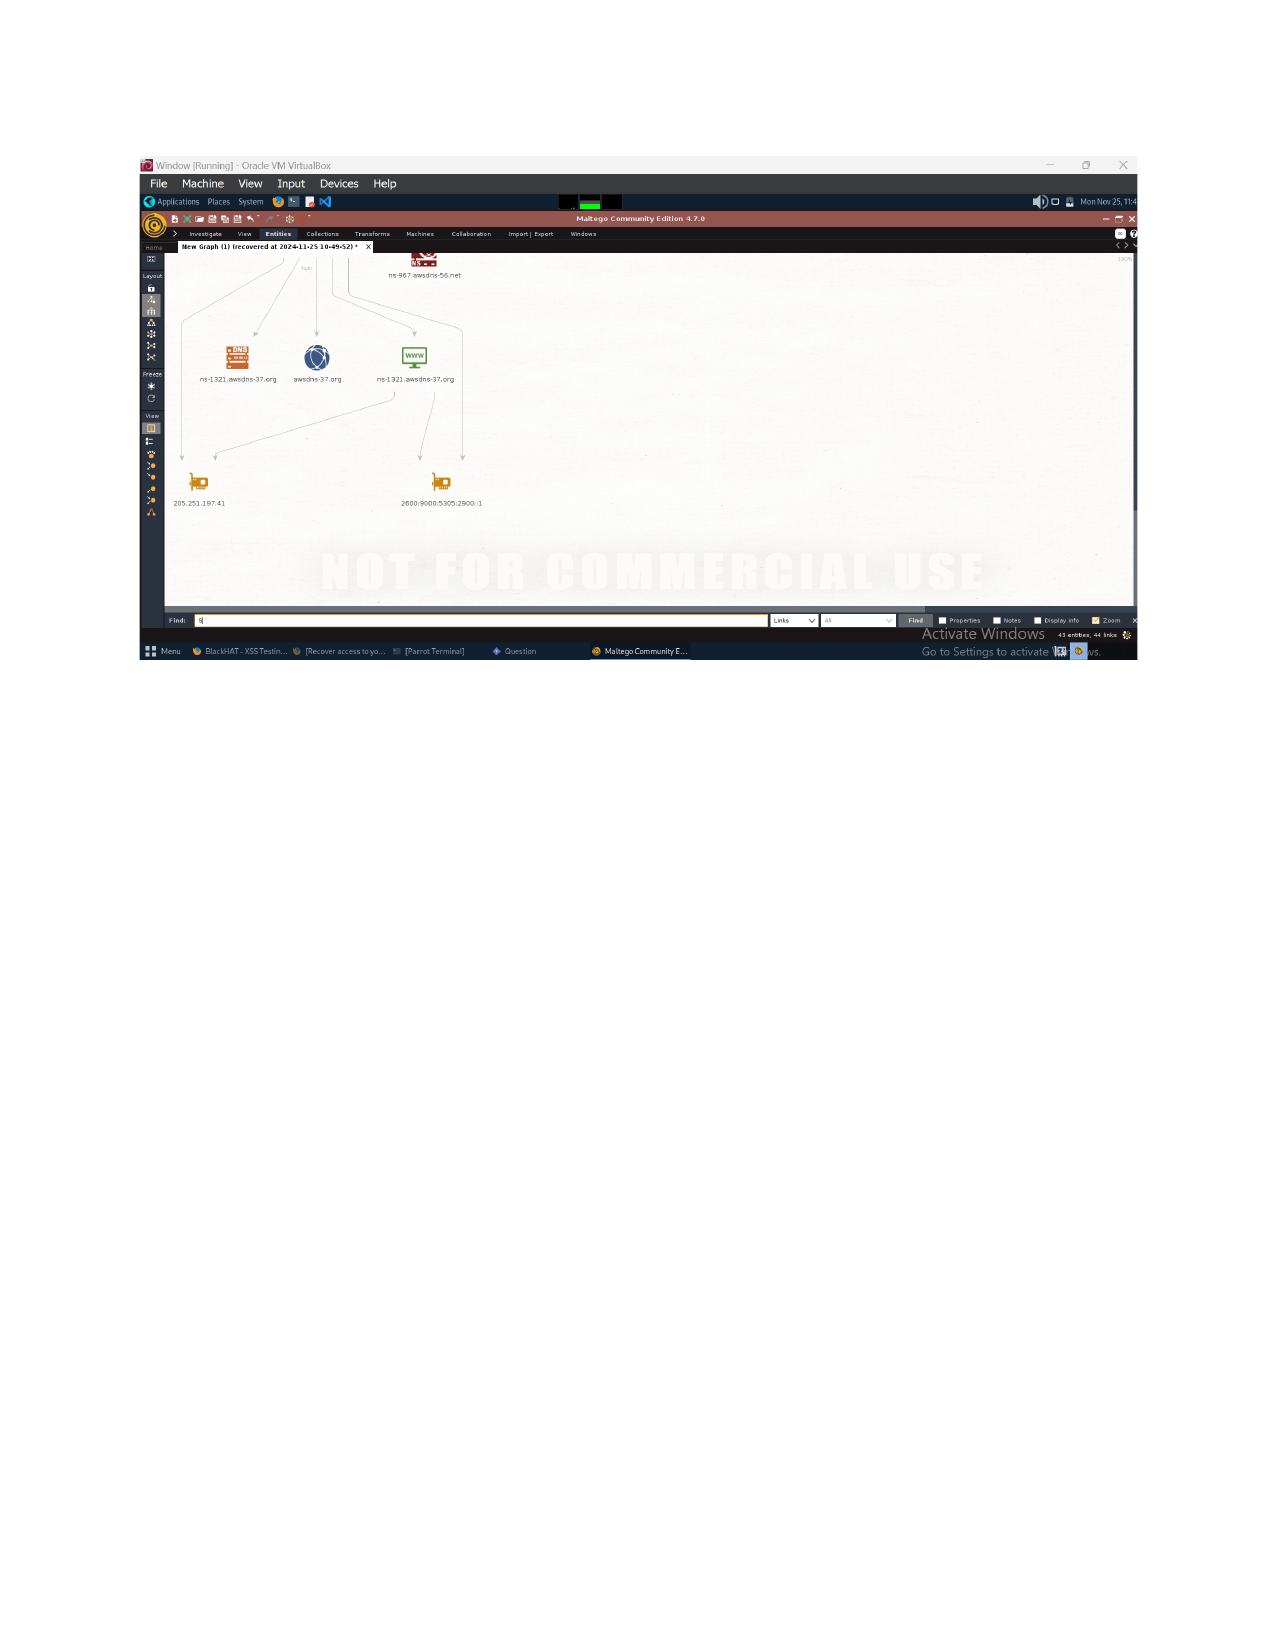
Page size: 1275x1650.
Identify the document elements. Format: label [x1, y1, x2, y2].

picture [139, 156, 1138, 660]
